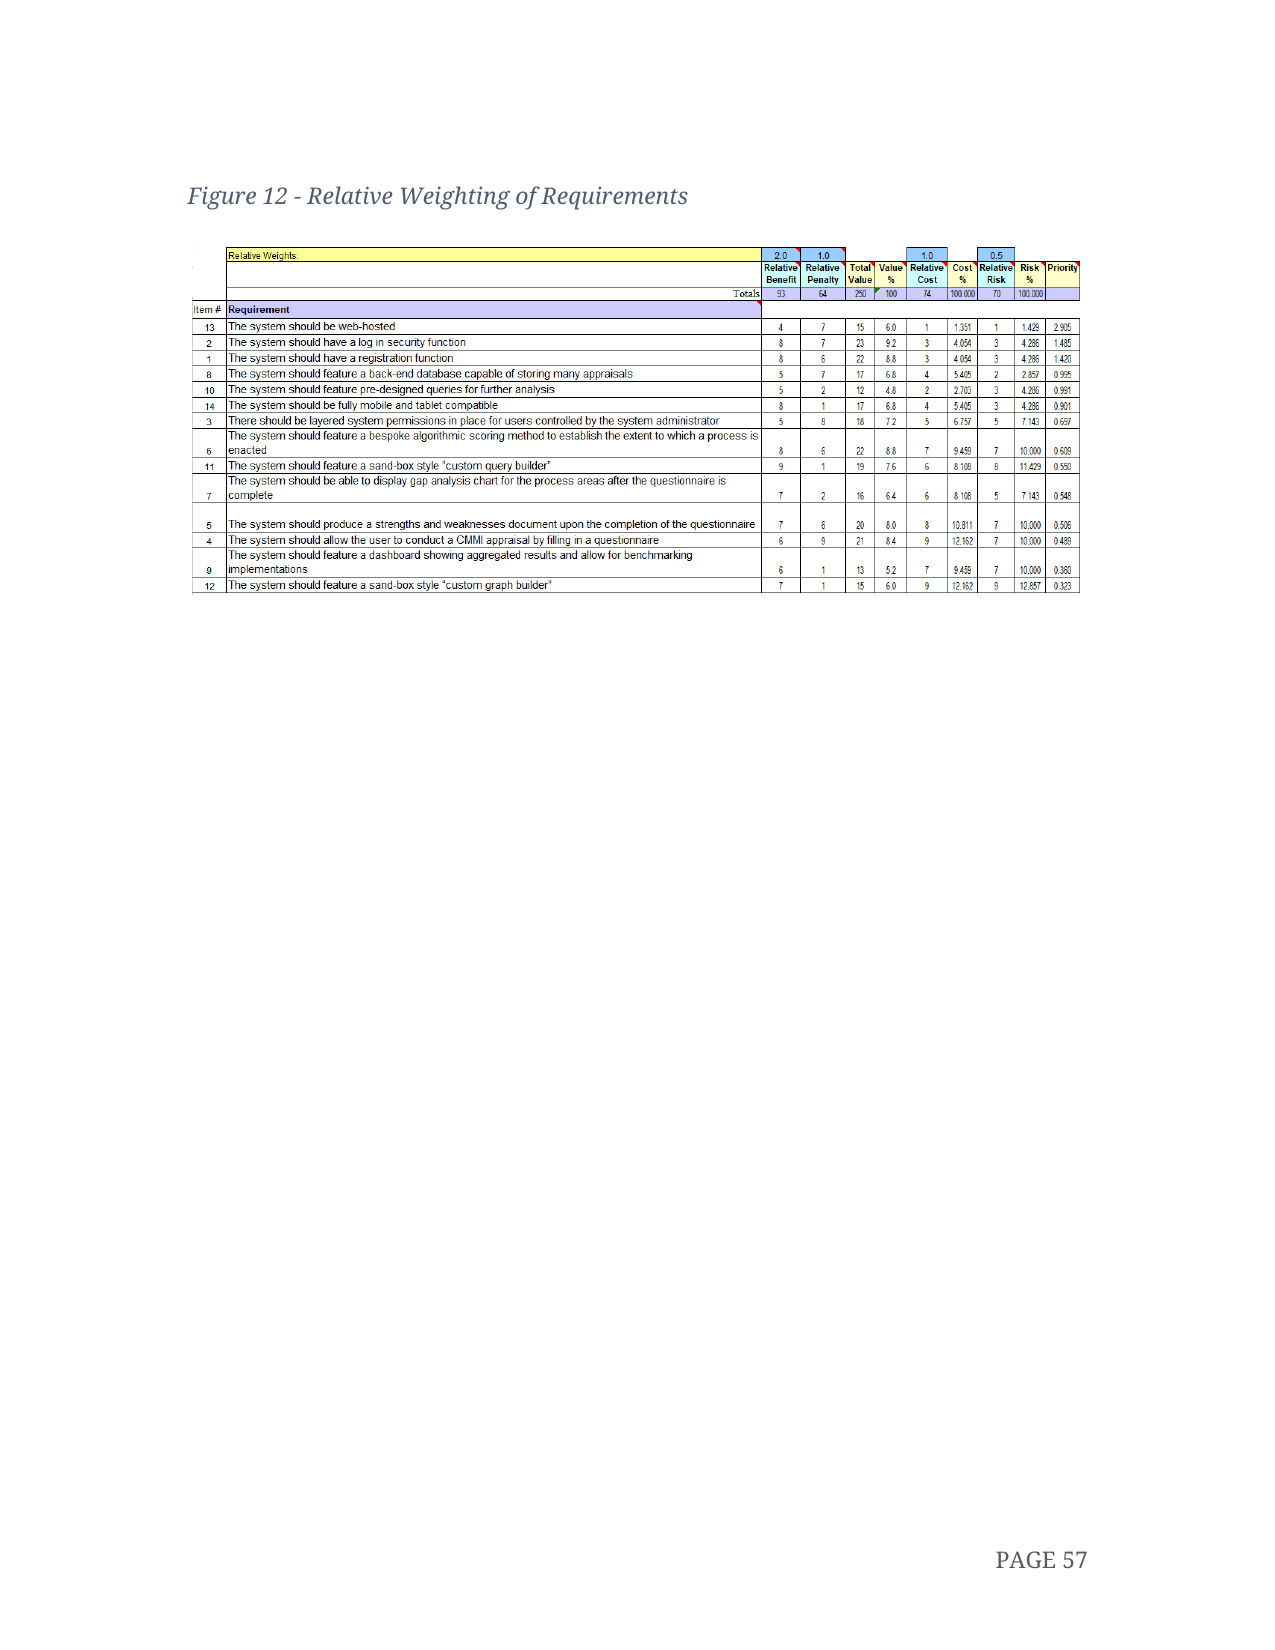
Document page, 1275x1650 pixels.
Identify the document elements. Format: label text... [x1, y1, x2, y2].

picture [187, 232, 1088, 595]
